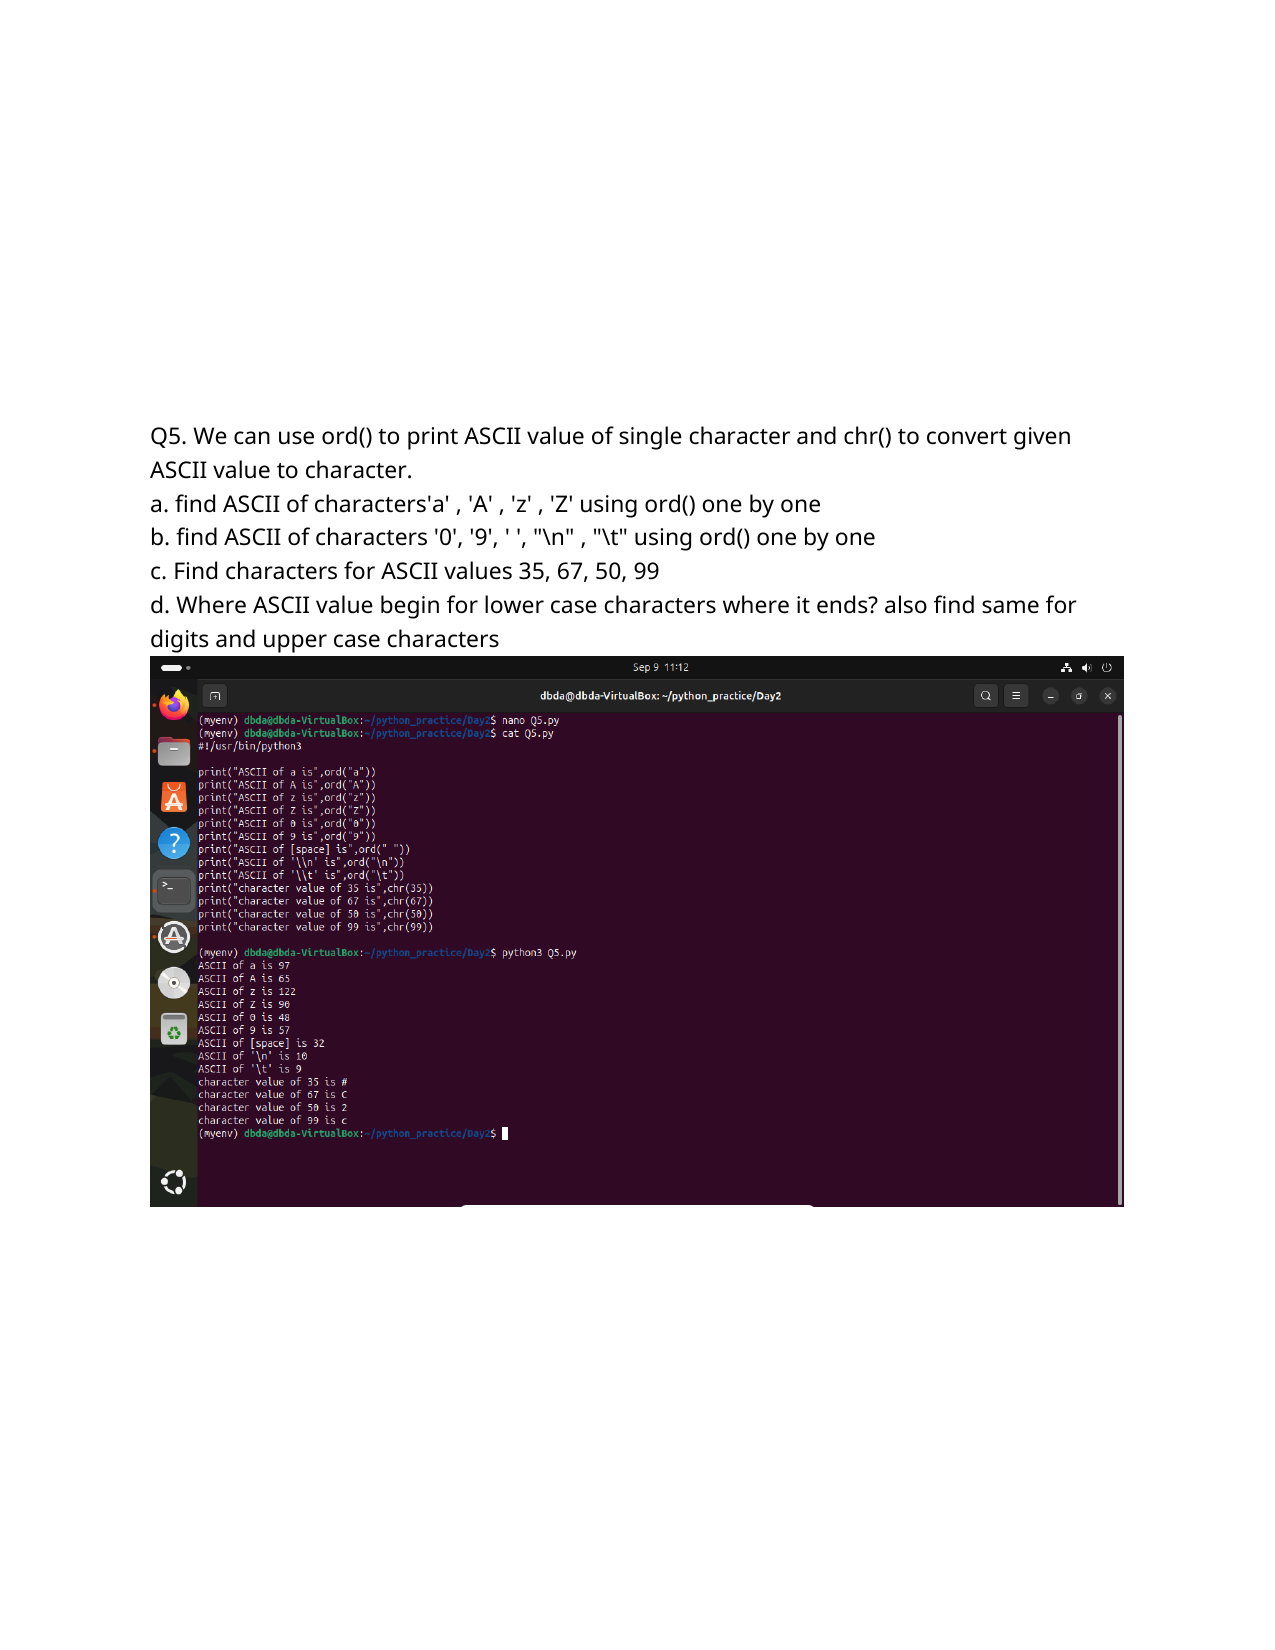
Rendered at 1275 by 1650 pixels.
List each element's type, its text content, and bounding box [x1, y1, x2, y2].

text a. find ASCII of characters'a' , 'A' , 'z' , 'Z' using ord() one by one [150, 487, 1125, 519]
text c. Find characters for ASCII values 35, 67, 50, 99 [150, 555, 1125, 586]
text b. find ASCII of characters '0', '9', ' ', "\n" , "\t" using ord() one by one [150, 521, 1125, 552]
picture [150, 656, 1124, 1207]
text Q5. We can use ord() to print ASCII value of single character and chr() to convert given ASCII value to character. [150, 420, 1125, 485]
